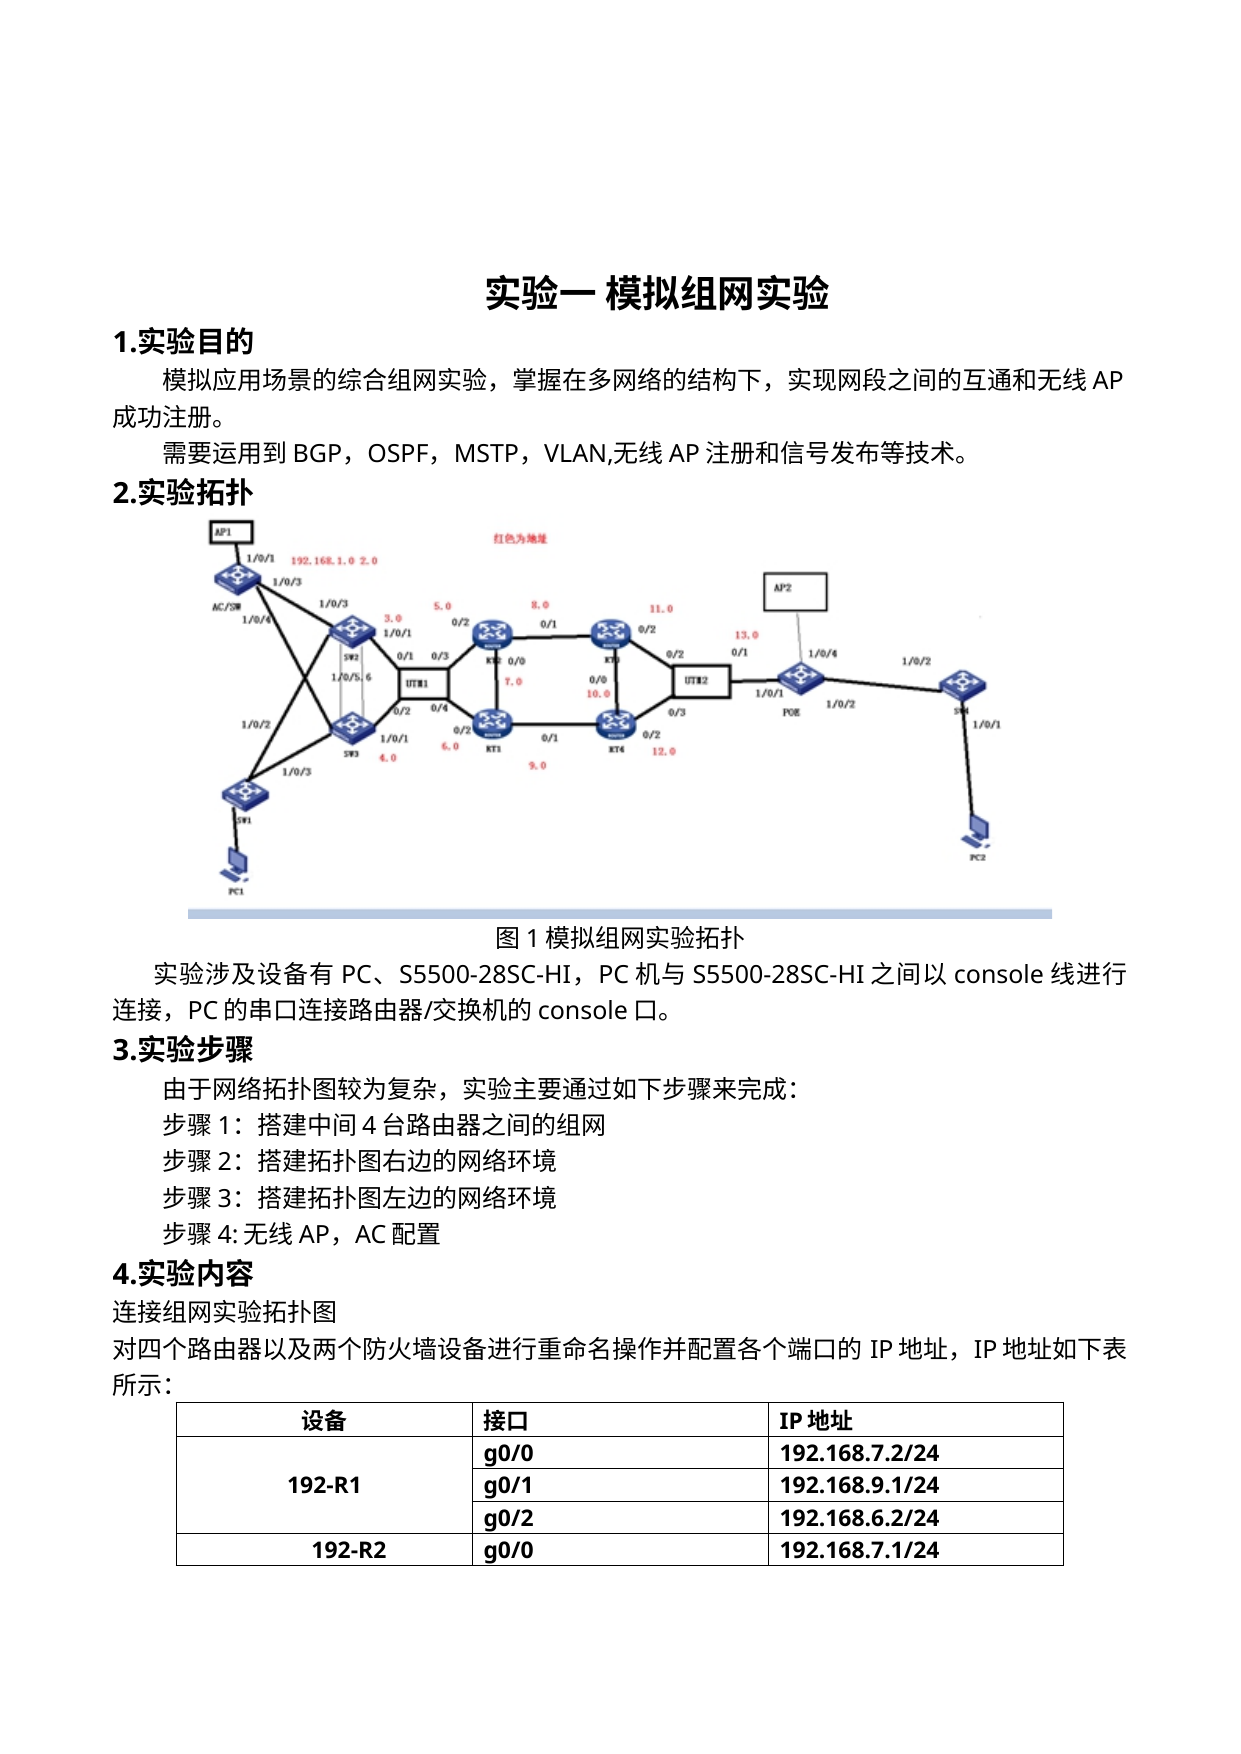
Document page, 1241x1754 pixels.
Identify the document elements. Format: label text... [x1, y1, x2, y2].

text 步骤2：搭建拓扑图右边的网络环境 [112, 1142, 1128, 1178]
table_cell 192.168.6.2/24 [769, 1502, 1063, 1533]
text 实验涉及设备有PC、S5500-28SC-HI，PC机与S5500-28SC-HI之间以console线进行连接，PC的串口连接路由器/交换机的console口。 [683, 954, 1128, 1027]
table_cell 192.168.9.1/24 [769, 1469, 1063, 1501]
text 4.实验内容 [112, 1251, 1128, 1293]
table_cell 192.168.7.2/24 [769, 1437, 1063, 1468]
text 对四个路由器以及两个防火墙设备进行重命名操作并配置各个端口的IP地址，IP地址如下表所示： [112, 1329, 1128, 1402]
table_header 接口 [473, 1403, 768, 1436]
text 步骤4: 无线AP，AC配置 [112, 1214, 1128, 1251]
table_cell g0/0 [473, 1437, 768, 1468]
text 需要运用到BGP，OSPF，MSTP，VLAN,无线AP注册和信号发布等技术。 [112, 433, 1128, 469]
text 2.实验拓扑 [112, 469, 1128, 512]
text 步骤1：搭建中间4台路由器之间的组网 [112, 1106, 1128, 1142]
table_header IP地址 [769, 1403, 1063, 1436]
text 图 1 模拟组网实验拓扑 [112, 918, 1128, 954]
table_cell g0/2 [473, 1502, 768, 1533]
table_cell 192.168.7.1/24 [769, 1534, 1063, 1565]
table_cell 192-R1 [177, 1437, 472, 1533]
picture [188, 511, 1053, 919]
text 步骤3：搭建拓扑图左边的网络环境 [112, 1178, 1128, 1214]
text 实验一 模拟组网实验 [112, 264, 1128, 318]
text 实验涉及设备有PC、S5500-28SC-HI，PC机与S5500-28SC-HI之间以console线进行连接，PC的串口连接路由器/交换机的console口。 [112, 954, 572, 1027]
text 连接组网实验拓扑图 [112, 1293, 1128, 1329]
table_header 设备 [177, 1403, 472, 1436]
text 由于网络拓扑图较为复杂，实验主要通过如下步骤来完成： [112, 1069, 1128, 1106]
table_cell g0/1 [473, 1469, 768, 1501]
table_cell g0/0 [473, 1534, 768, 1565]
table_cell 192-R2 [177, 1534, 472, 1565]
text 模拟应用场景的综合组网实验，掌握在多网络的结构下，实现网段之间的互通和无线AP成功注册。 [112, 361, 1128, 433]
text 1.实验目的 [112, 318, 1128, 361]
text 3.实验步骤 [112, 1027, 1128, 1069]
